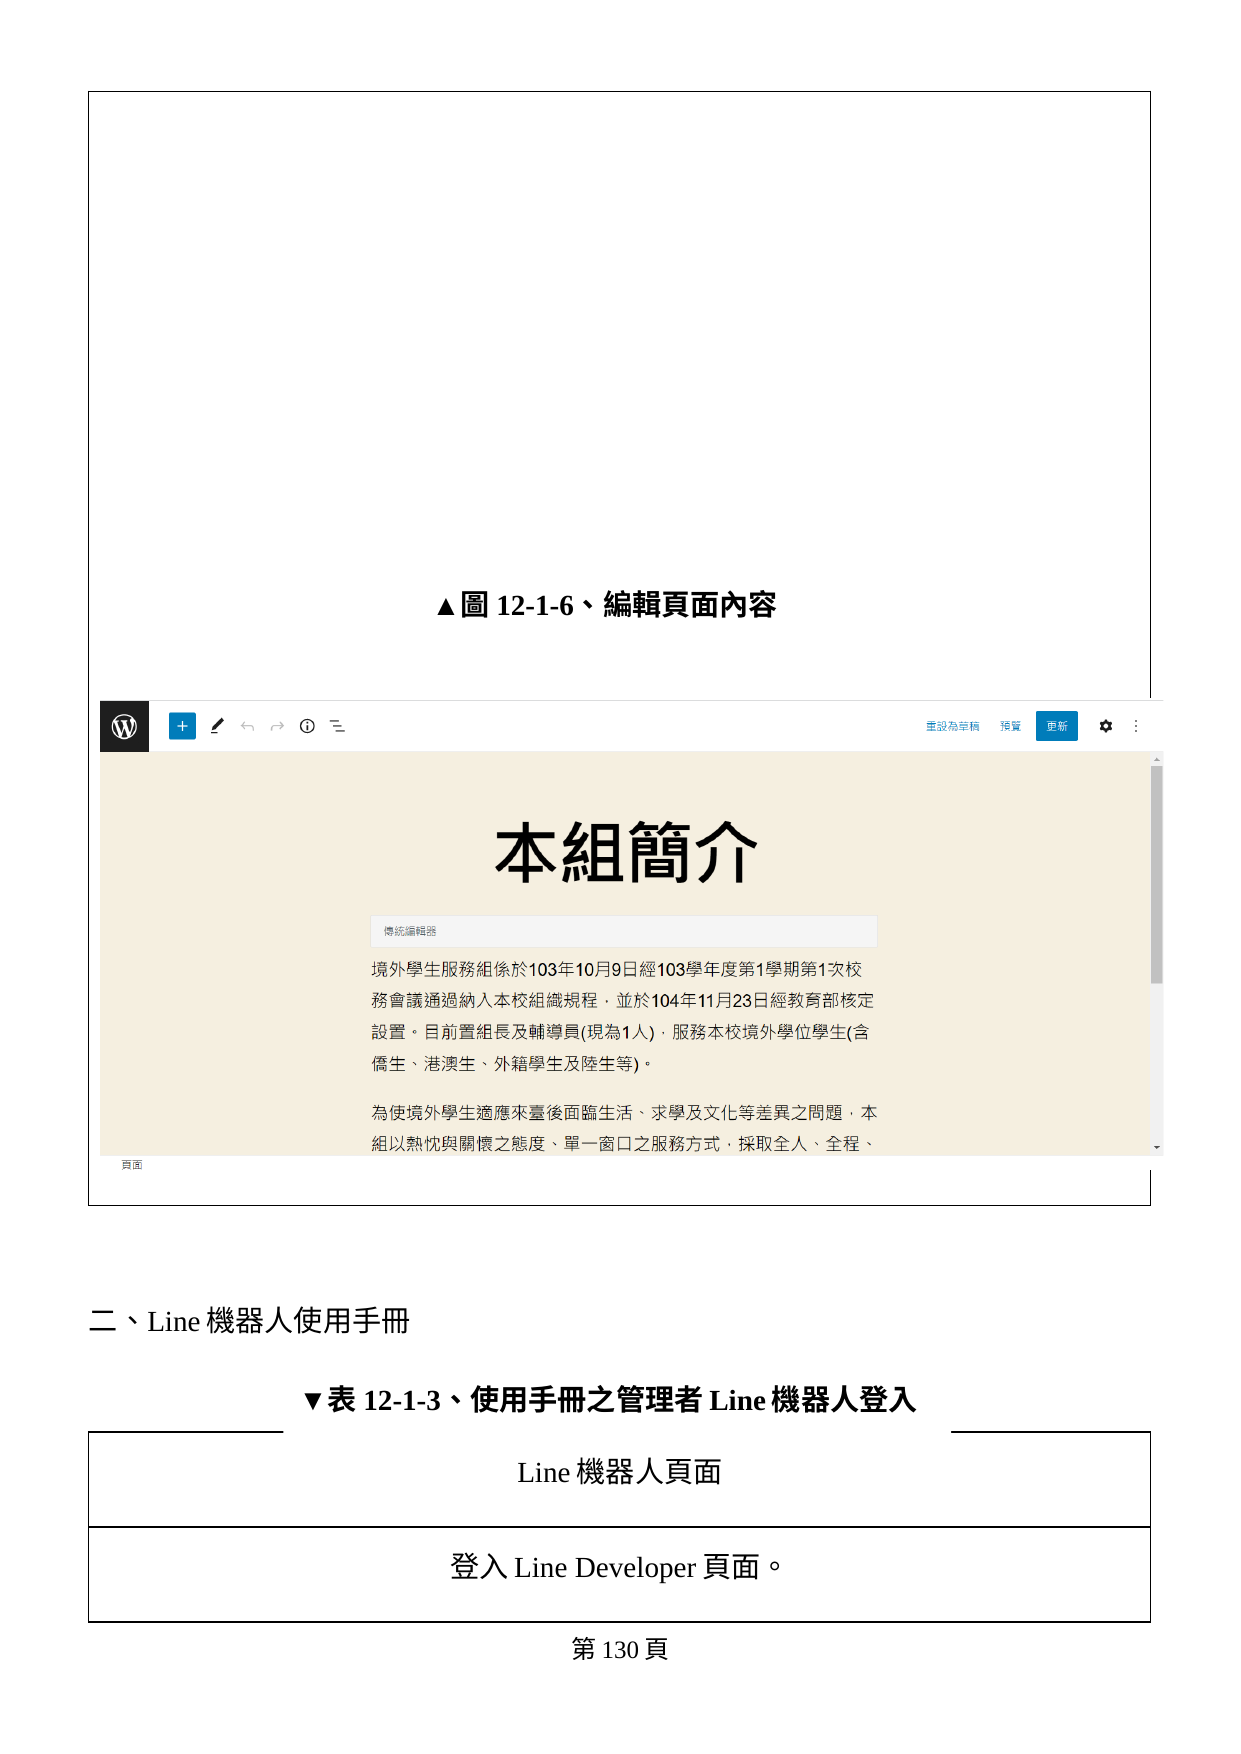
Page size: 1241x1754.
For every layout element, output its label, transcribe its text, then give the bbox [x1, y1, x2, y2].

table_header Line機器人頁面 [89, 1433, 1150, 1526]
picture [100, 698, 1164, 1170]
table_cell [89, 92, 1150, 1205]
text 二、Line機器人使用手冊 [89, 1281, 1152, 1356]
table_cell 登入Line Developer頁面。 [89, 1528, 1150, 1621]
